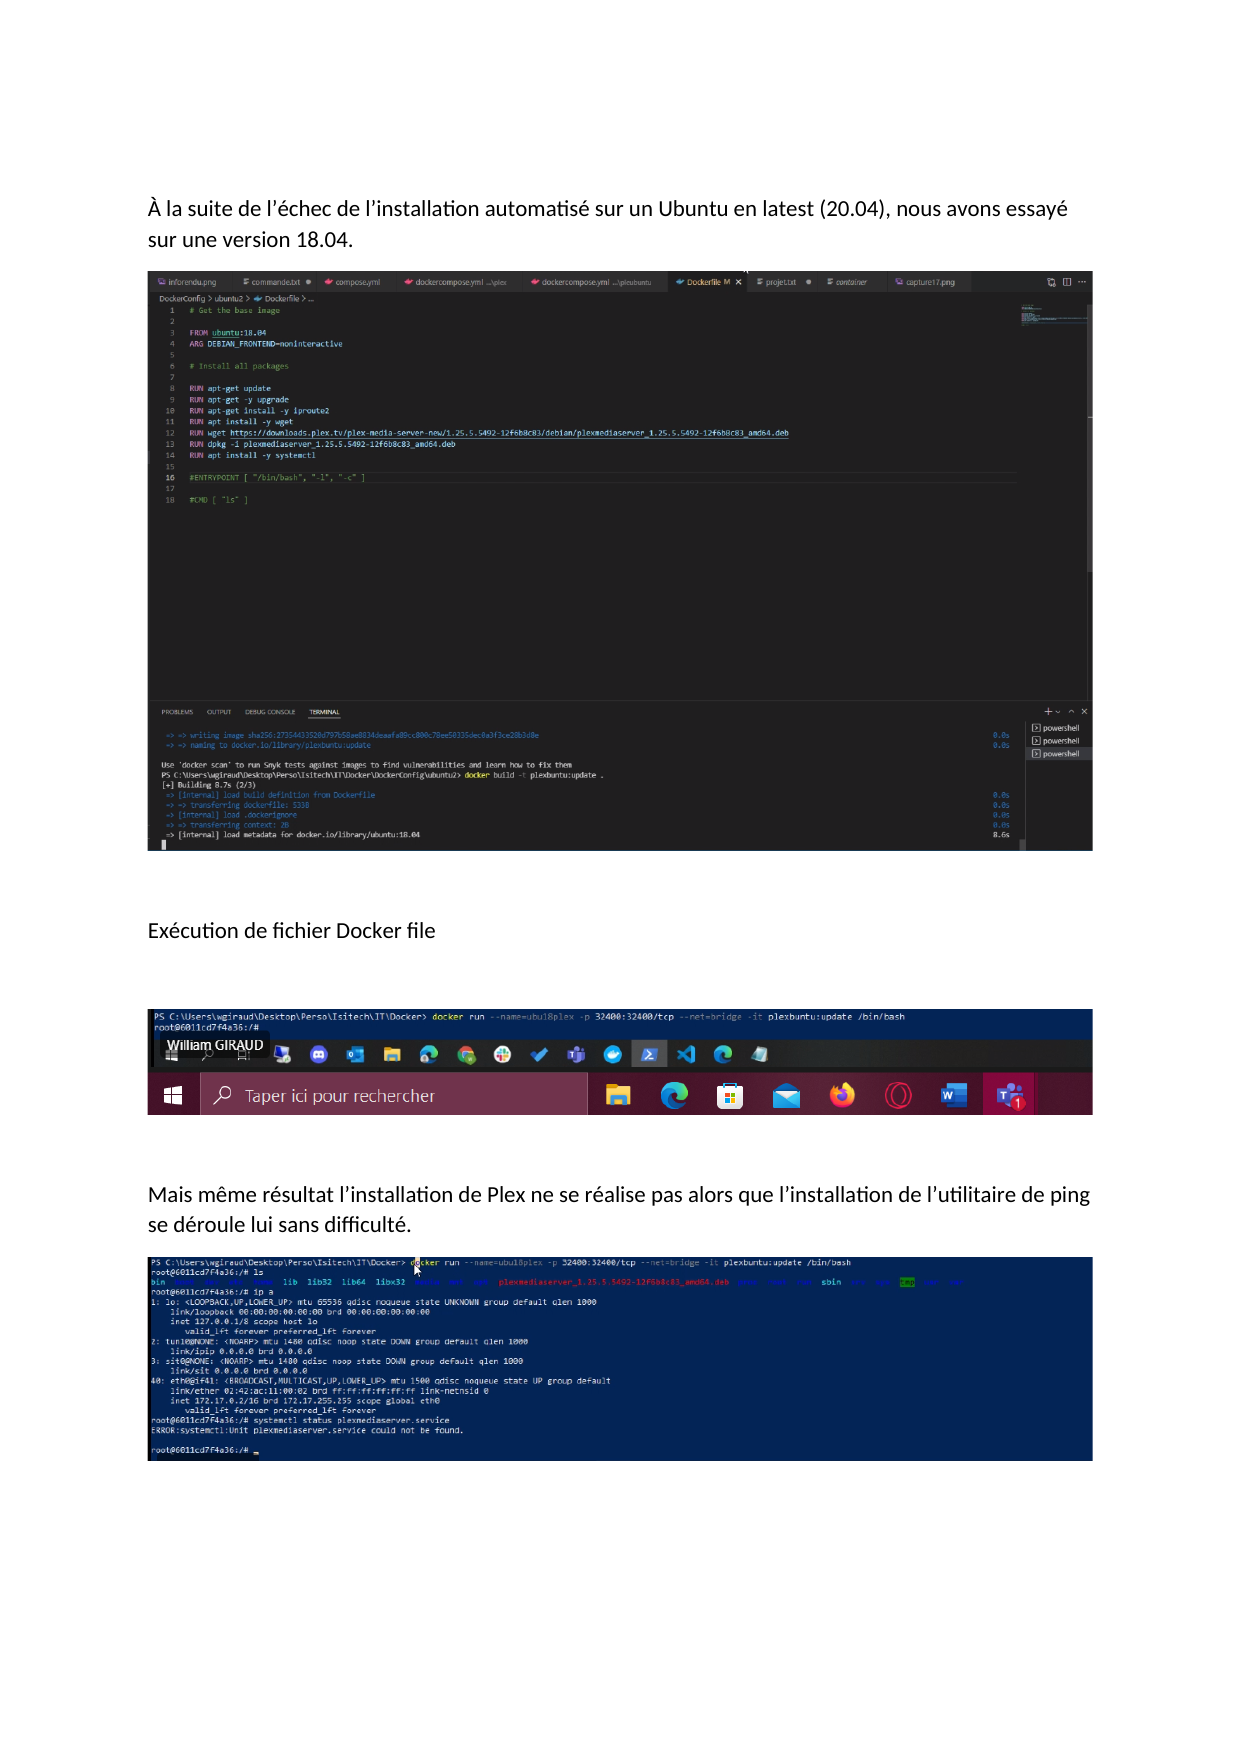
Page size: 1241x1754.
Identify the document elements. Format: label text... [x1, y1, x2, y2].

text À la suite de l’échec de l’installation automatisé sur un Ubuntu en latest (20.04), nous avons essayé sur une version 18.04. [148, 194, 1093, 253]
text Mais même résultat l’installation de Plex ne se réalise pas alors que l’installation de l’utilitaire de ping se déroule lui sans difficulté. [148, 1180, 1093, 1238]
picture [147, 271, 1093, 851]
picture [147, 1009, 1093, 1115]
text Exécution de fichier Docker file [148, 916, 1093, 944]
picture [147, 1257, 1093, 1461]
